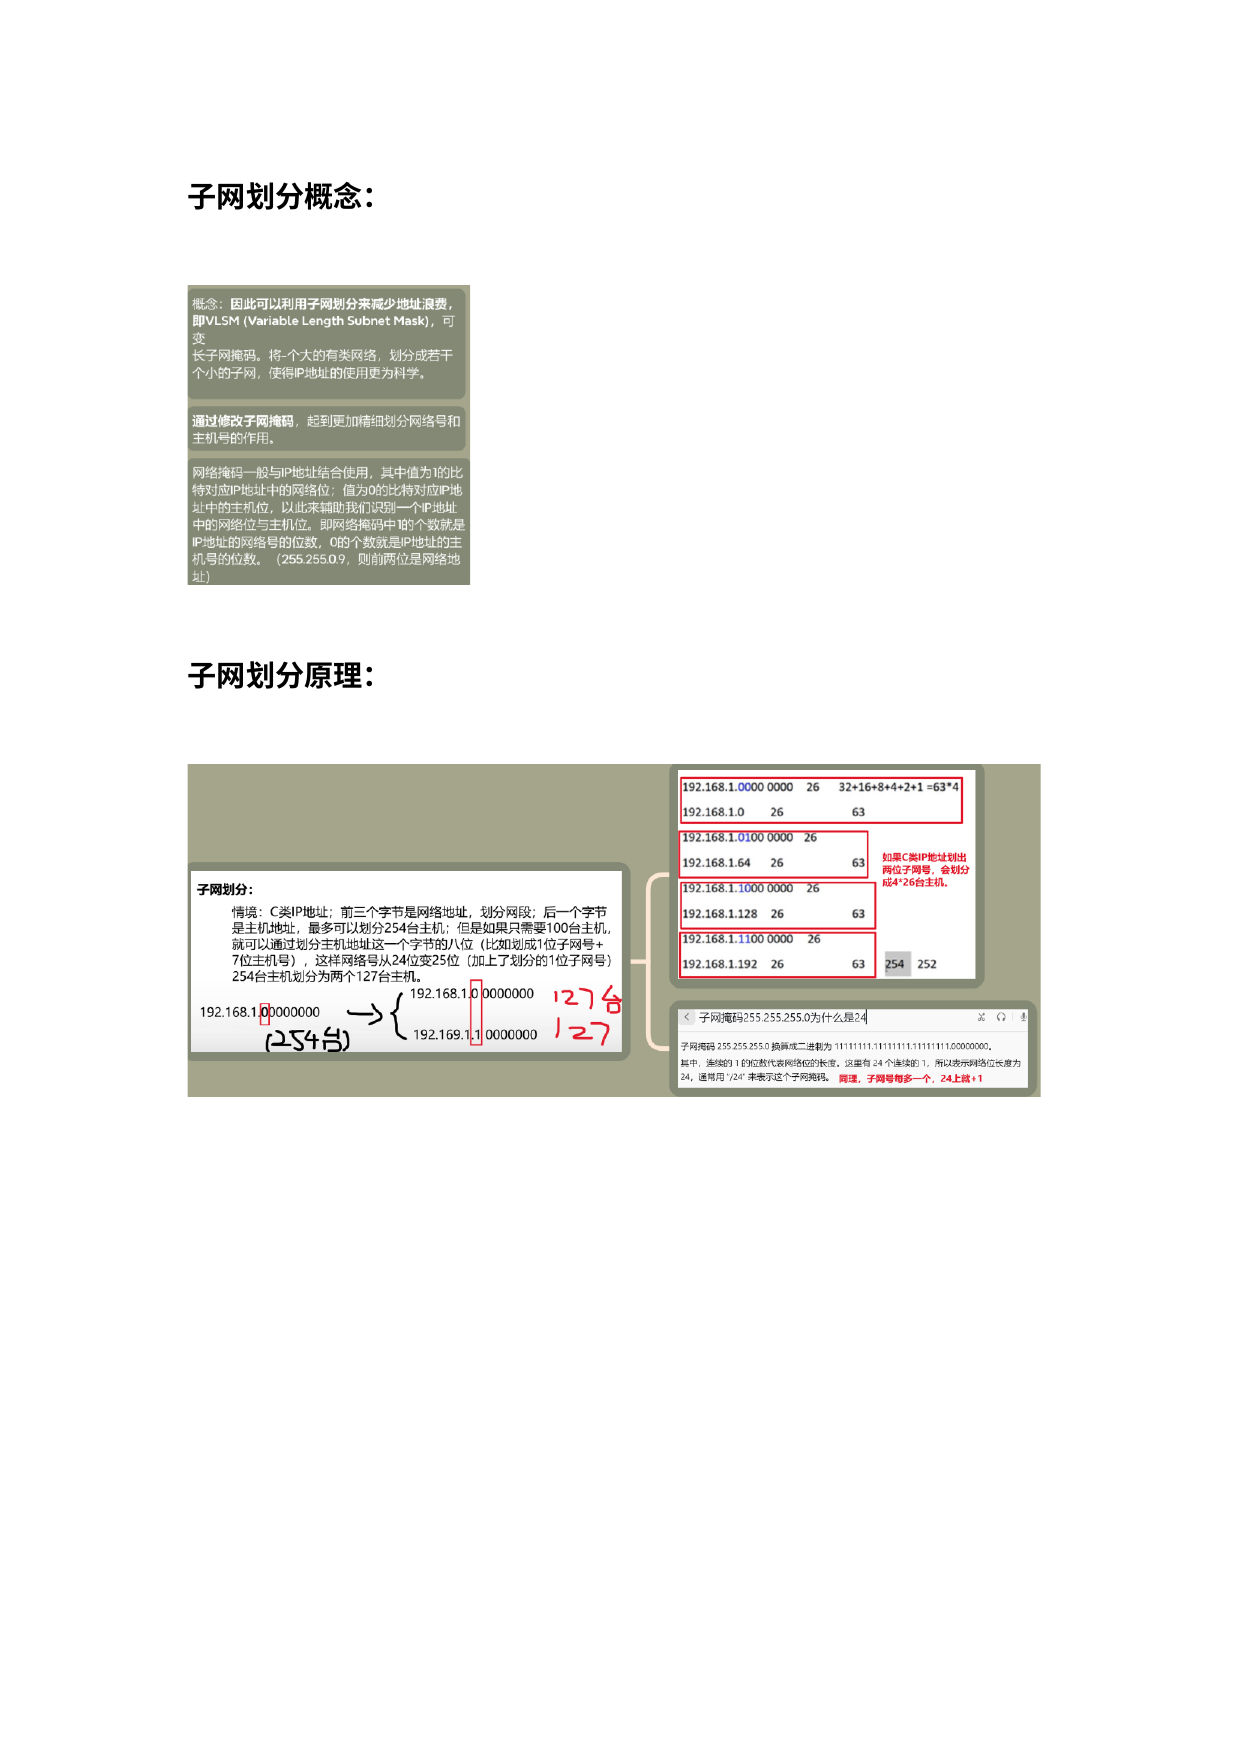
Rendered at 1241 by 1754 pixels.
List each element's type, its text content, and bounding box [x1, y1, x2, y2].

picture [187, 285, 471, 585]
subtitle 子网划分概念： [187, 162, 1053, 227]
subtitle 子网划分原理： [187, 642, 1053, 707]
picture [187, 764, 1041, 1097]
